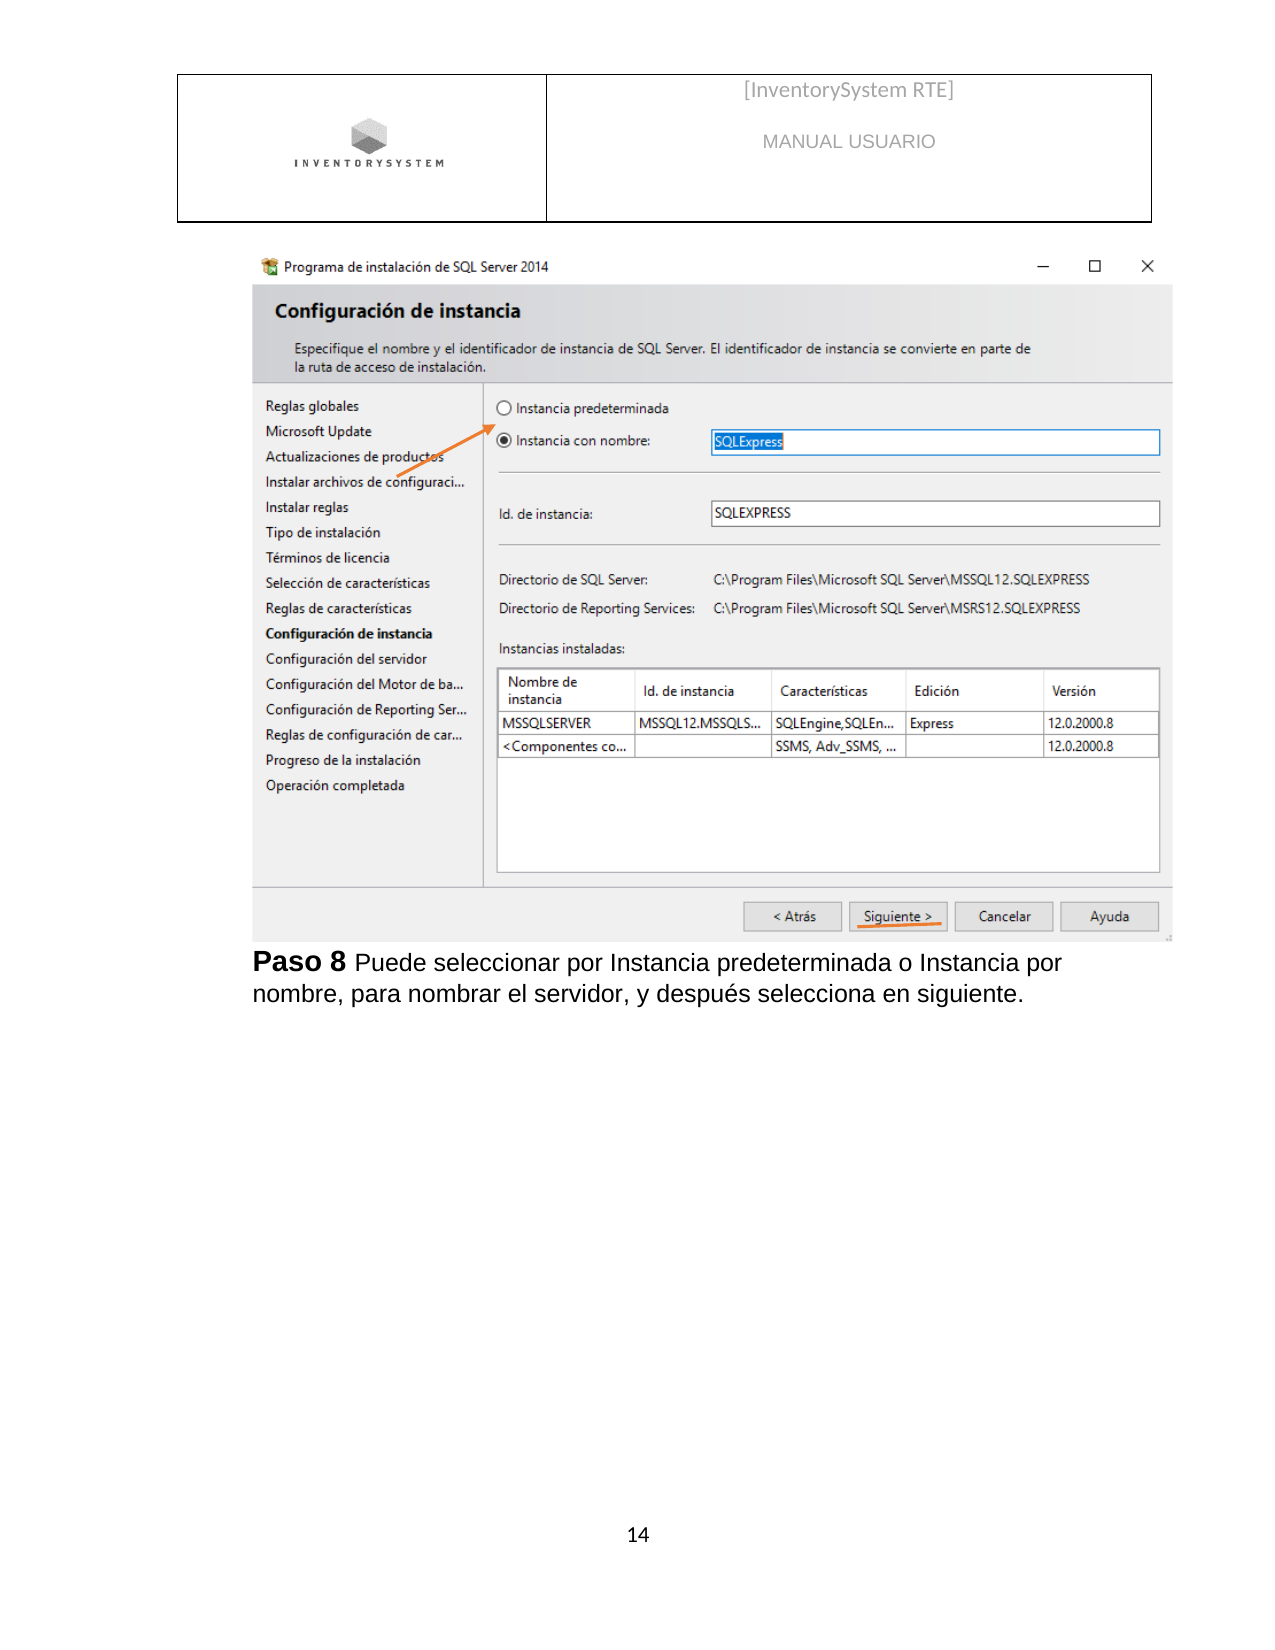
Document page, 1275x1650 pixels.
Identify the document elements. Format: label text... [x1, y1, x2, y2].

list Paso 8 Puede seleccionar por Instancia predeterminada o Instancia por nombre, para nombrar el servidor, y después selecciona en siguiente. [252, 944, 1098, 1008]
picture [284, 107, 455, 181]
picture [252, 250, 1173, 942]
